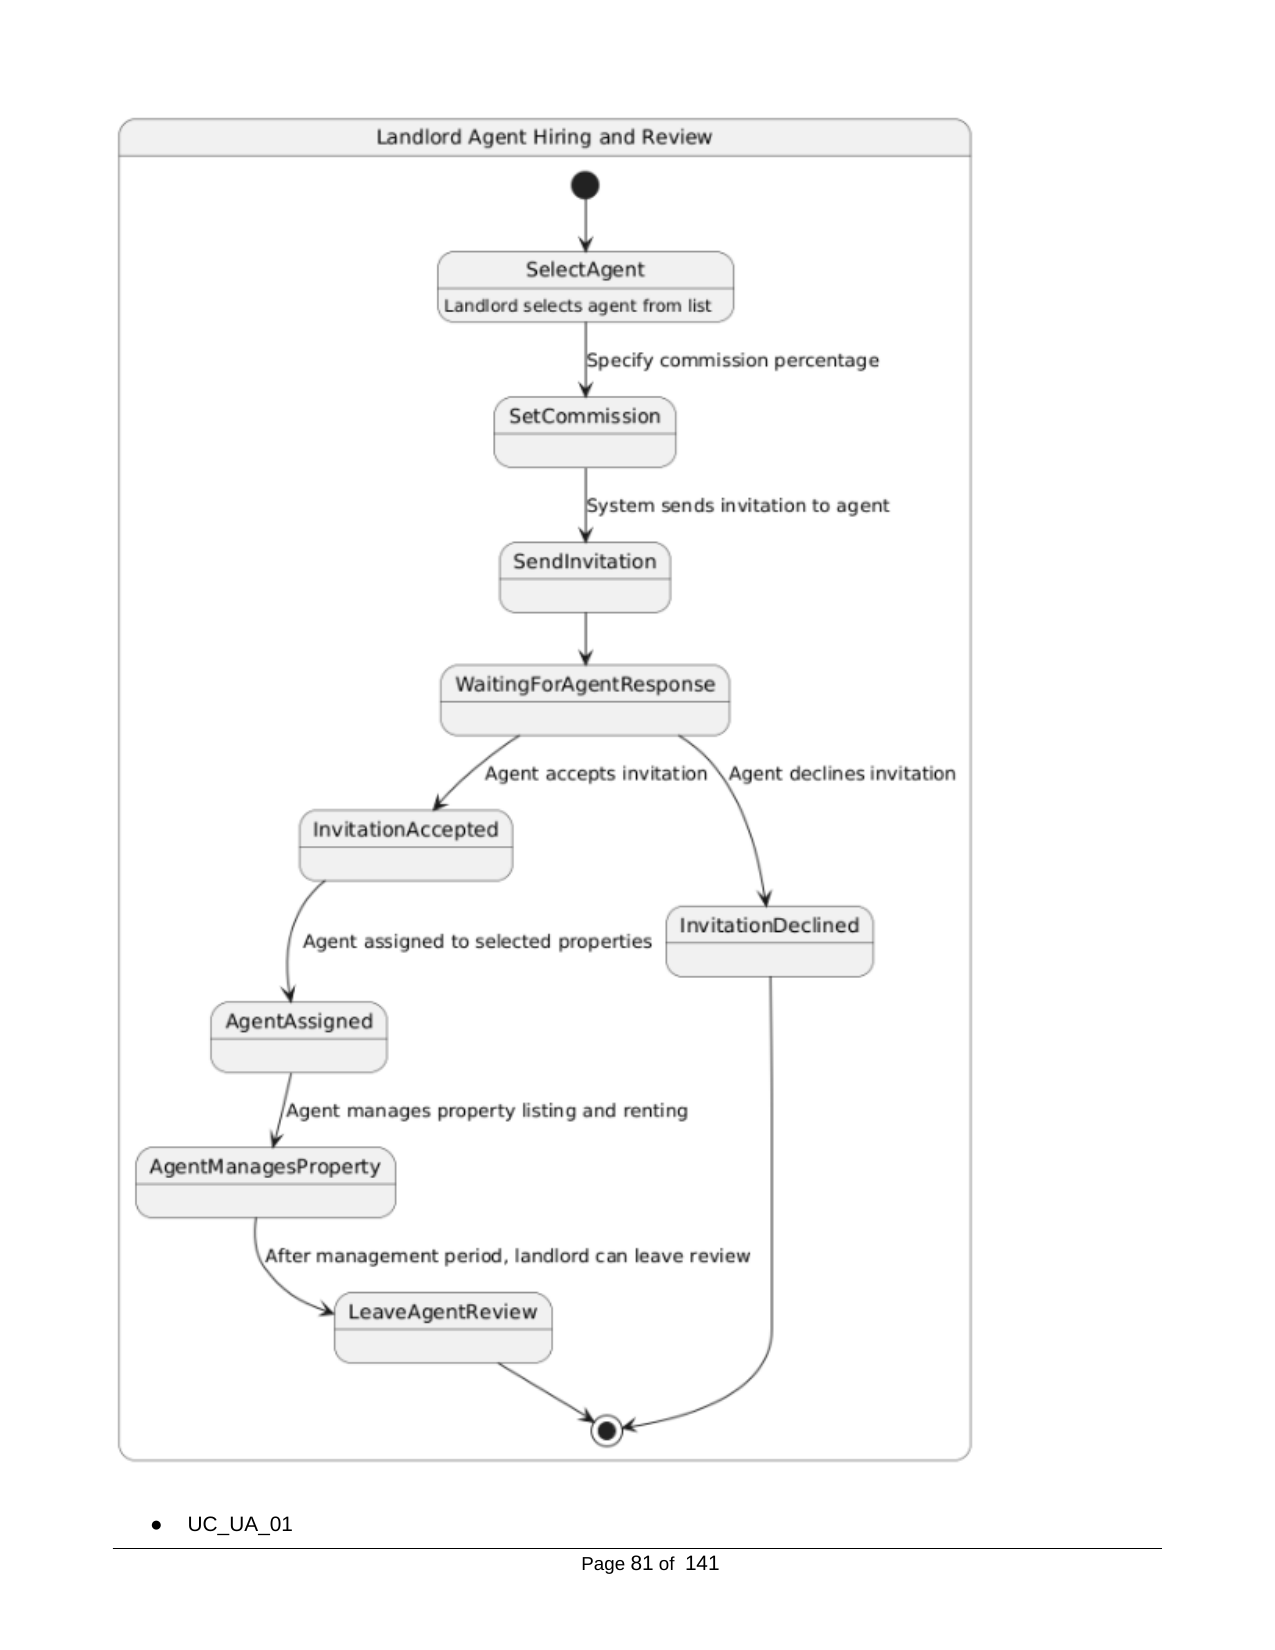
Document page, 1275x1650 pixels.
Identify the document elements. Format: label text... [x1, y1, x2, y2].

picture [112, 112, 974, 1464]
list UC_UA_01 [150, 1512, 1162, 1536]
